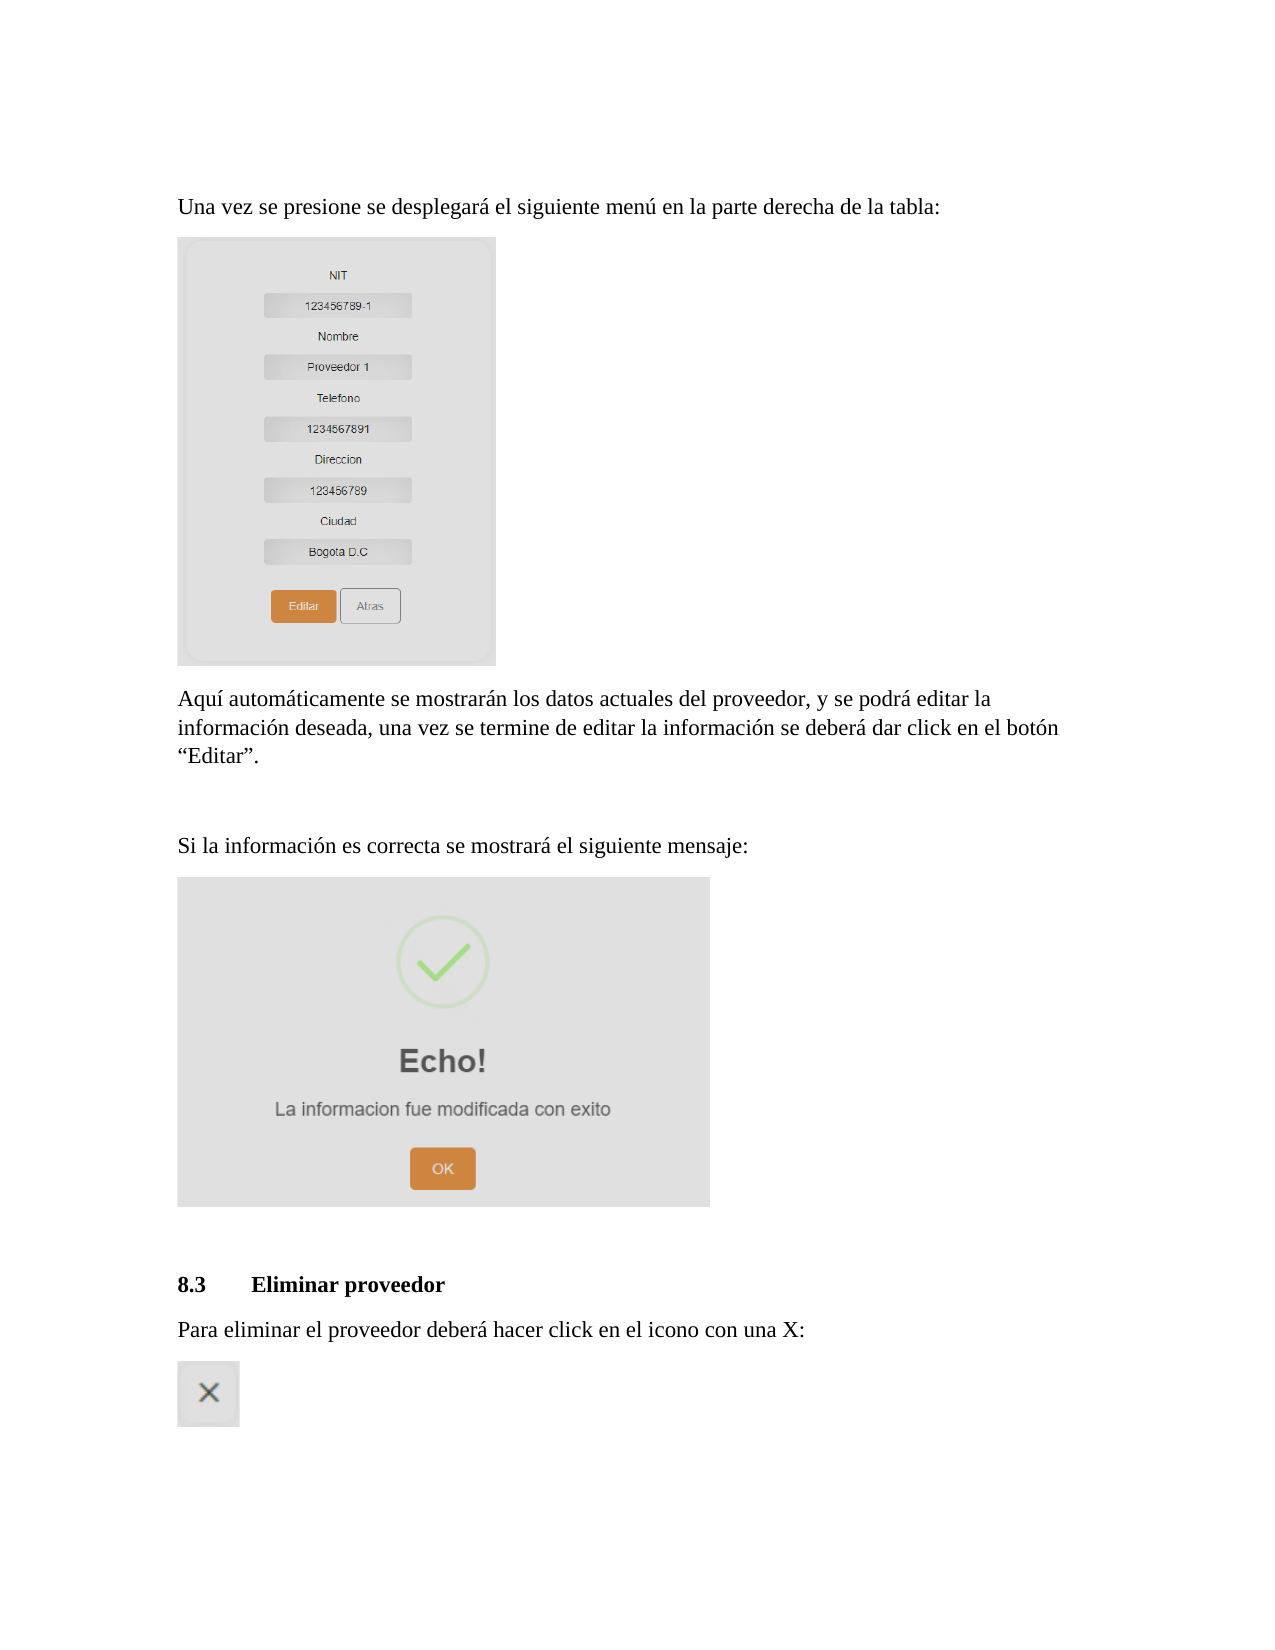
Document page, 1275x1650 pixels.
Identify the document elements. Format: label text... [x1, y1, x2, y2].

text Aquí automáticamente se mostrarán los datos actuales del proveedor, y se podrá editar la información deseada, una vez se termine de editar la información se deberá dar click en el botón “Editar”. [177, 685, 1098, 768]
text Para eliminar el proveedor deberá hacer click en el icono con una X: [177, 1316, 1098, 1343]
text Si la información es correcta se mostrará el siguiente mensaje: [177, 832, 1098, 858]
picture [177, 877, 710, 1207]
picture [177, 1361, 240, 1427]
picture [177, 237, 496, 666]
text 8.3 Eliminar proveedor [177, 1271, 1098, 1298]
text Una vez se presione se desplegará el siguiente menú en la parte derecha de la tabla: [177, 193, 1098, 219]
